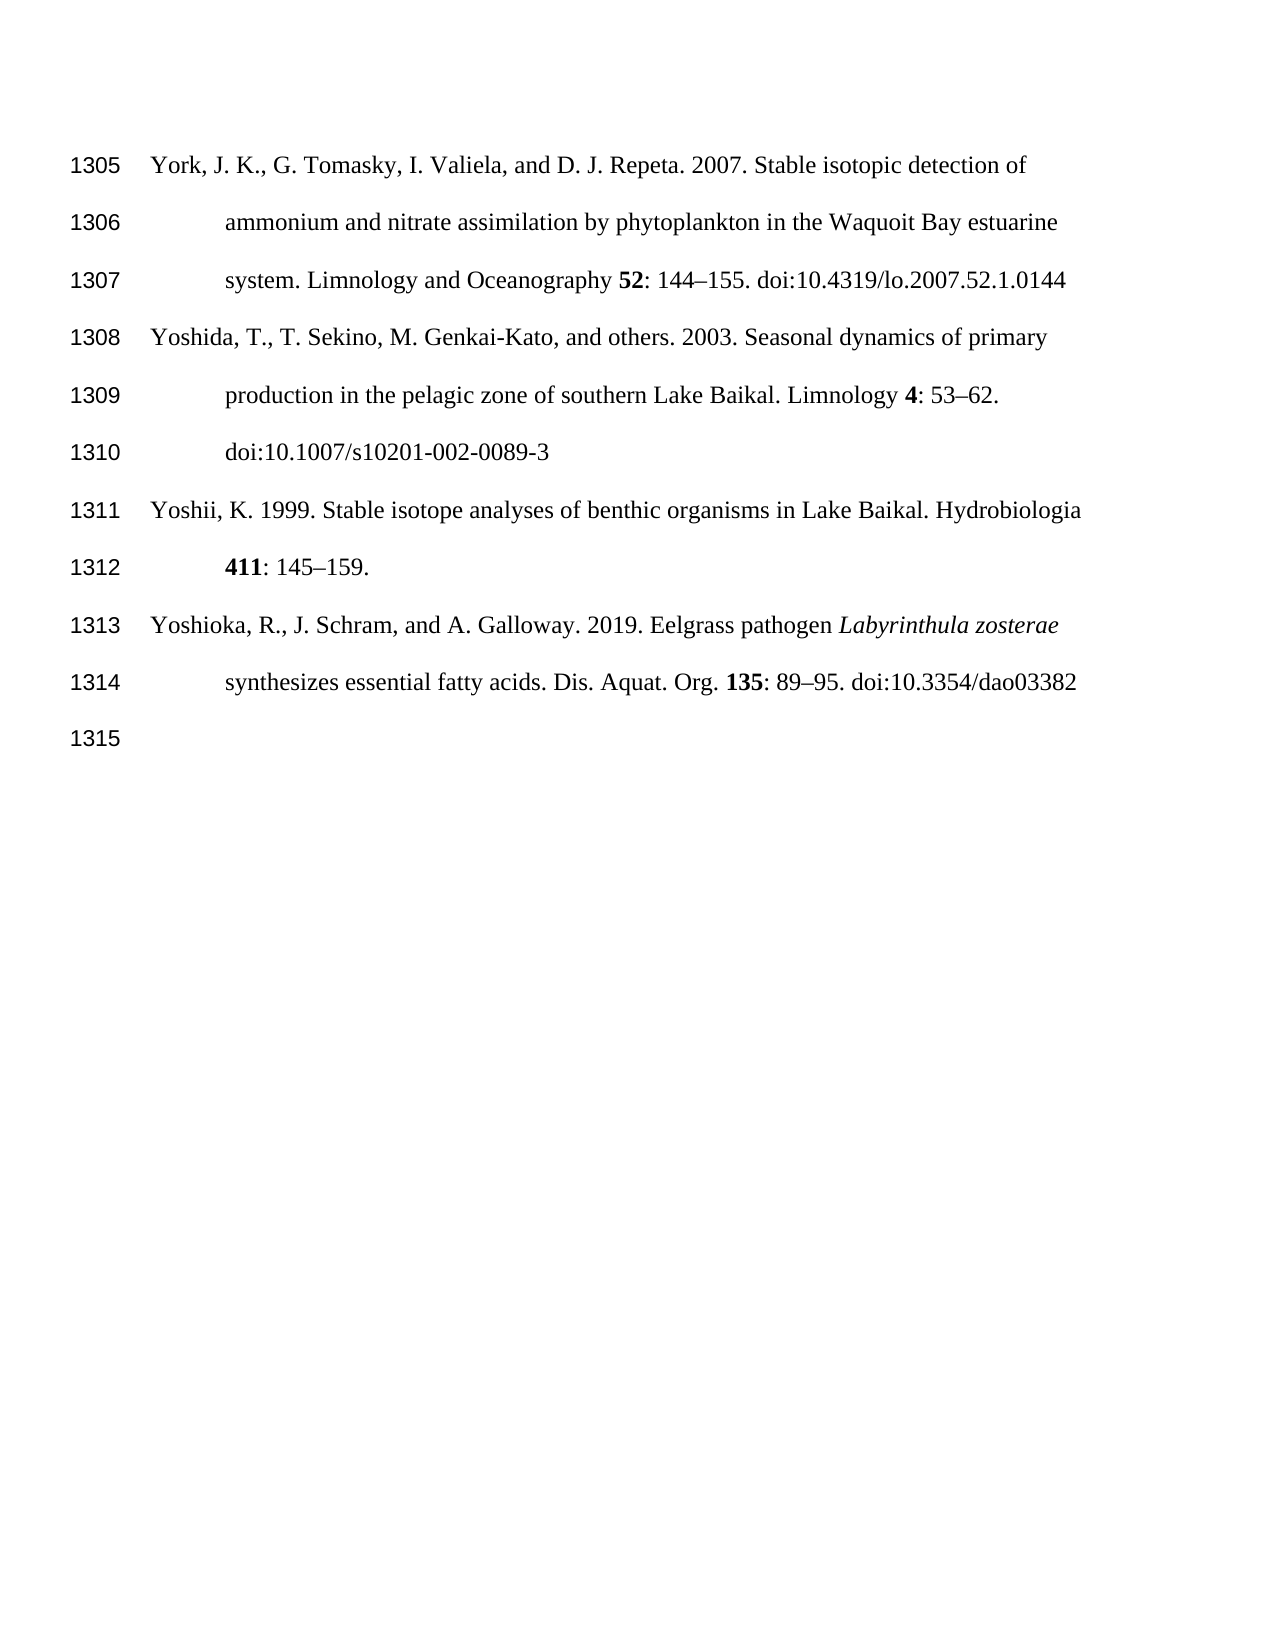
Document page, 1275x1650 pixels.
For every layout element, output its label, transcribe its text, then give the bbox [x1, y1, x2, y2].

text Yoshii, K. 1999. Stable isotope analyses of benthic organisms in Lake Baikal. Hydrobiologia 411: 145–159. [150, 495, 1125, 581]
text York, J. K., G. Tomasky, I. Valiela, and D. J. Repeta. 2007. Stable isotopic detection of ammonium and nitrate assimilation by phytoplankton in the Waquoit Bay estuarine system. Limnology and Oceanography 52: 144–155. doi:10.4319/lo.2007.52.1.0144 [150, 150, 1125, 294]
text Yoshida, T., T. Sekino, M. Genkai-Kato, and others. 2003. Seasonal dynamics of primary production in the pelagic zone of southern Lake Baikal. Limnology 4: 53–62. doi:10.1007/s10201-002-0089-3 [150, 322, 1125, 466]
text Yoshioka, R., J. Schram, and A. Galloway. 2019. Eelgrass pathogen Labyrinthula zosterae synthesizes essential fatty acids. Dis. Aquat. Org. 135: 89–95. doi:10.3354/dao03382 [150, 610, 1125, 696]
